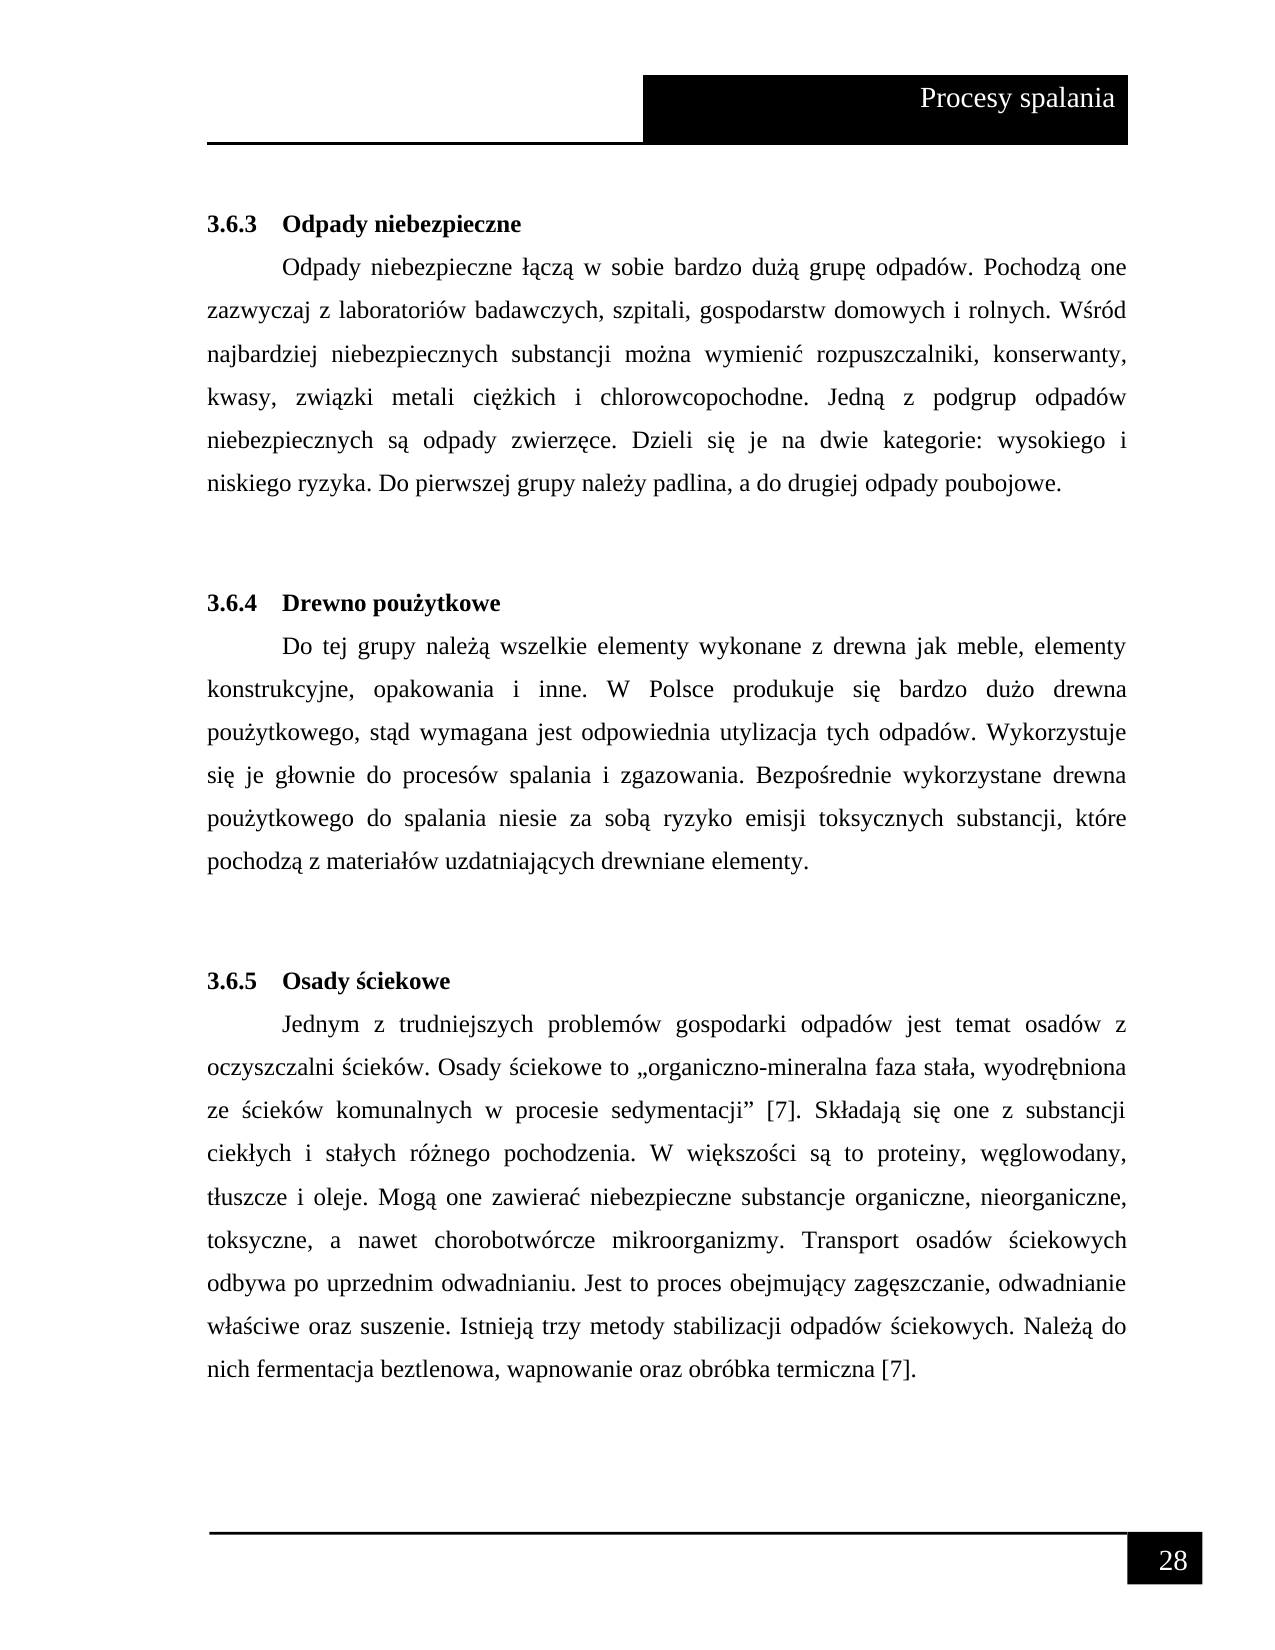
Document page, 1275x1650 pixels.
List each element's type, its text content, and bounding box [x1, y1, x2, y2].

text Jednym z trudniejszych problemów gospodarki odpadów jest temat osadów z oczyszczalni ścieków. Osady ściekowe to „organiczno-mineralna faza stała, wyodrębniona ze ścieków komunalnych w procesie sedymentacji” [7]. Składają się one z substancji ciekłych i stałych różnego pochodzenia. W większości są to proteiny, węglowodany, tłuszcze i oleje. Mogą one zawierać niebezpieczne substancje organiczne, nieorganiczne, toksyczne, a nawet chorobotwórcze mikroorganizmy. Transport osadów ściekowych odbywa po uprzednim odwadnianiu. Jest to proces obejmujący zagęszczanie, odwadnianie właściwe oraz suszenie. Istnieją trzy metody stabilizacji odpadów ściekowych. Należą do nich fermentacja beztlenowa, wapnowanie oraz obróbka termiczna [7]. [207, 1009, 1127, 1383]
subtitle Odpady niebezpieczne [207, 209, 1127, 238]
text Odpady niebezpieczne łączą w sobie bardzo dużą grupę odpadów. Pochodzą one zazwyczaj z laboratoriów badawczych, szpitali, gospodarstw domowych i rolnych. Wśród najbardziej niebezpiecznych substancji można wymienić rozpuszczalniki, konserwanty, kwasy, związki metali ciężkich i chlorowcopochodne. Jedną z podgrup odpadów niebezpiecznych są odpady zwierzęce. Dzieli się je na dwie kategorie: wysokiego i niskiego ryzyka. Do pierwszej grupy należy padlina, a do drugiej odpady poubojowe. [207, 252, 1127, 497]
subtitle Osady ściekowe [207, 966, 1127, 995]
text Do tej grupy należą wszelkie elementy wykonane z drewna jak meble, elementy konstrukcyjne, opakowania i inne. W Polsce produkuje się bardzo dużo drewna poużytkowego, stąd wymagana jest odpowiednia utylizacja tych odpadów. Wykorzystuje się je głownie do procesów spalania i zgazowania. Bezpośrednie wykorzystane drewna poużytkowego do spalania niesie za sobą ryzyko emisji toksycznych substancji, które pochodzą z materiałów uzdatniających drewniane elementy. [207, 631, 1127, 875]
subtitle Drewno poużytkowe [207, 588, 1127, 616]
